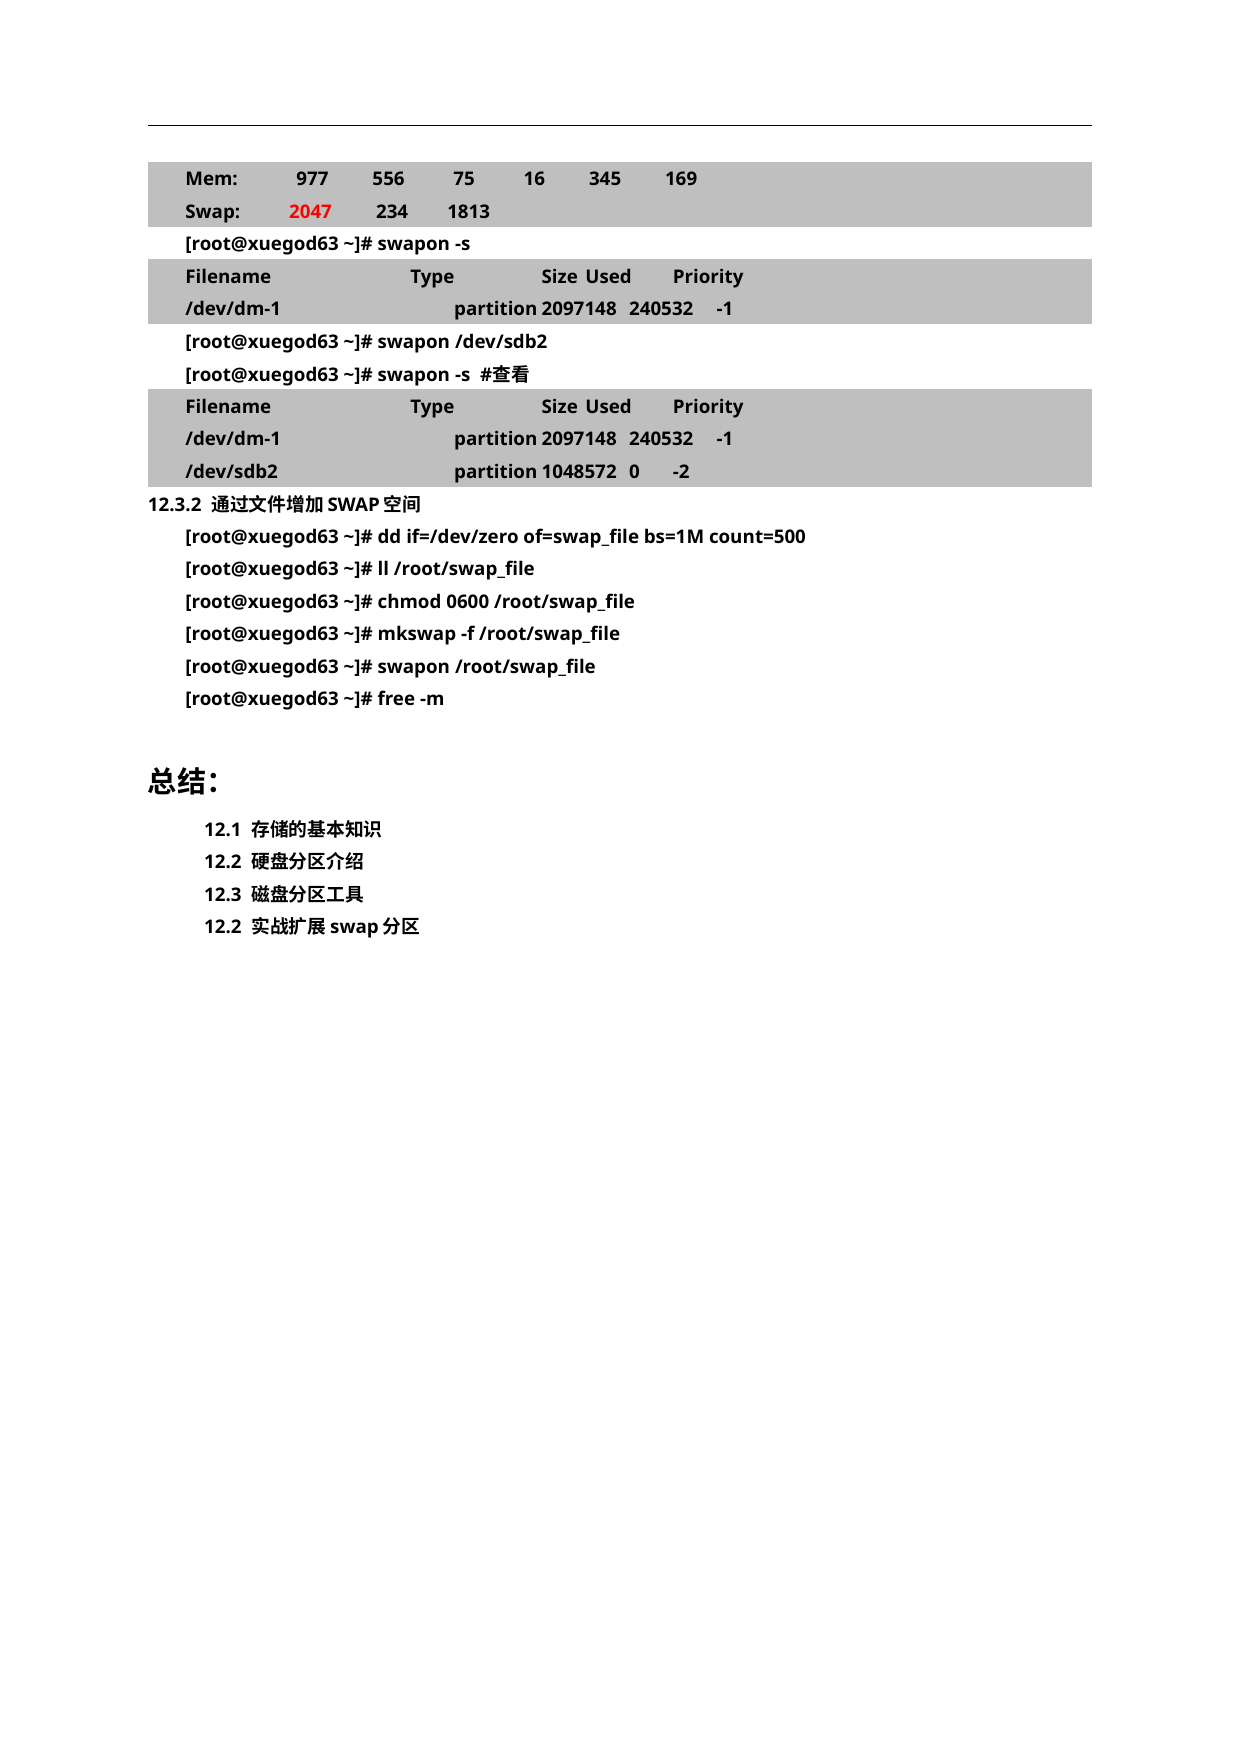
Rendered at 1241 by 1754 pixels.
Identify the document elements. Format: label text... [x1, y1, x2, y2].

text [root@xuegod63 ~]# swapon -s #查看 [148, 357, 1092, 389]
text [root@xuegod63 ~]# free -m [148, 682, 1092, 714]
text 12.1 存储的基本知识 [148, 812, 1092, 844]
text Swap: 2047 234 1813 [148, 194, 1092, 227]
text Filename Type Size Used Priority [148, 389, 1092, 422]
text [root@xuegod63 ~]# mkswap -f /root/swap_file [148, 617, 1092, 649]
text [root@xuegod63 ~]# chmod 0600 /root/swap_file [148, 584, 1092, 617]
text [root@xuegod63 ~]# swapon -s [148, 227, 1092, 259]
text /dev/dm-1 partition 2097148 240532 -1 [148, 292, 1092, 324]
text /dev/dm-1 partition 2097148 240532 -1 [148, 422, 1092, 454]
text 总结： [148, 747, 1092, 812]
text 12.3.2 通过文件增加SWAP空间 [148, 487, 1092, 519]
text Filename Type Size Used Priority [148, 259, 1092, 292]
text 12.3 磁盘分区工具 [148, 877, 1092, 909]
text [root@xuegod63 ~]# swapon /dev/sdb2 [148, 324, 1092, 357]
text [root@xuegod63 ~]# swapon /root/swap_file [148, 649, 1092, 682]
text Mem: 977 556 75 16 345 169 [148, 162, 1092, 194]
text [root@xuegod63 ~]# dd if=/dev/zero of=swap_file bs=1M count=500 [148, 519, 1092, 552]
text /dev/sdb2 partition 1048572 0 -2 [148, 454, 1092, 487]
text 12.2 硬盘分区介绍 [148, 844, 1092, 877]
text [root@xuegod63 ~]# ll /root/swap_file [148, 552, 1092, 584]
text 12.2 实战扩展swap分区 [148, 909, 1092, 942]
